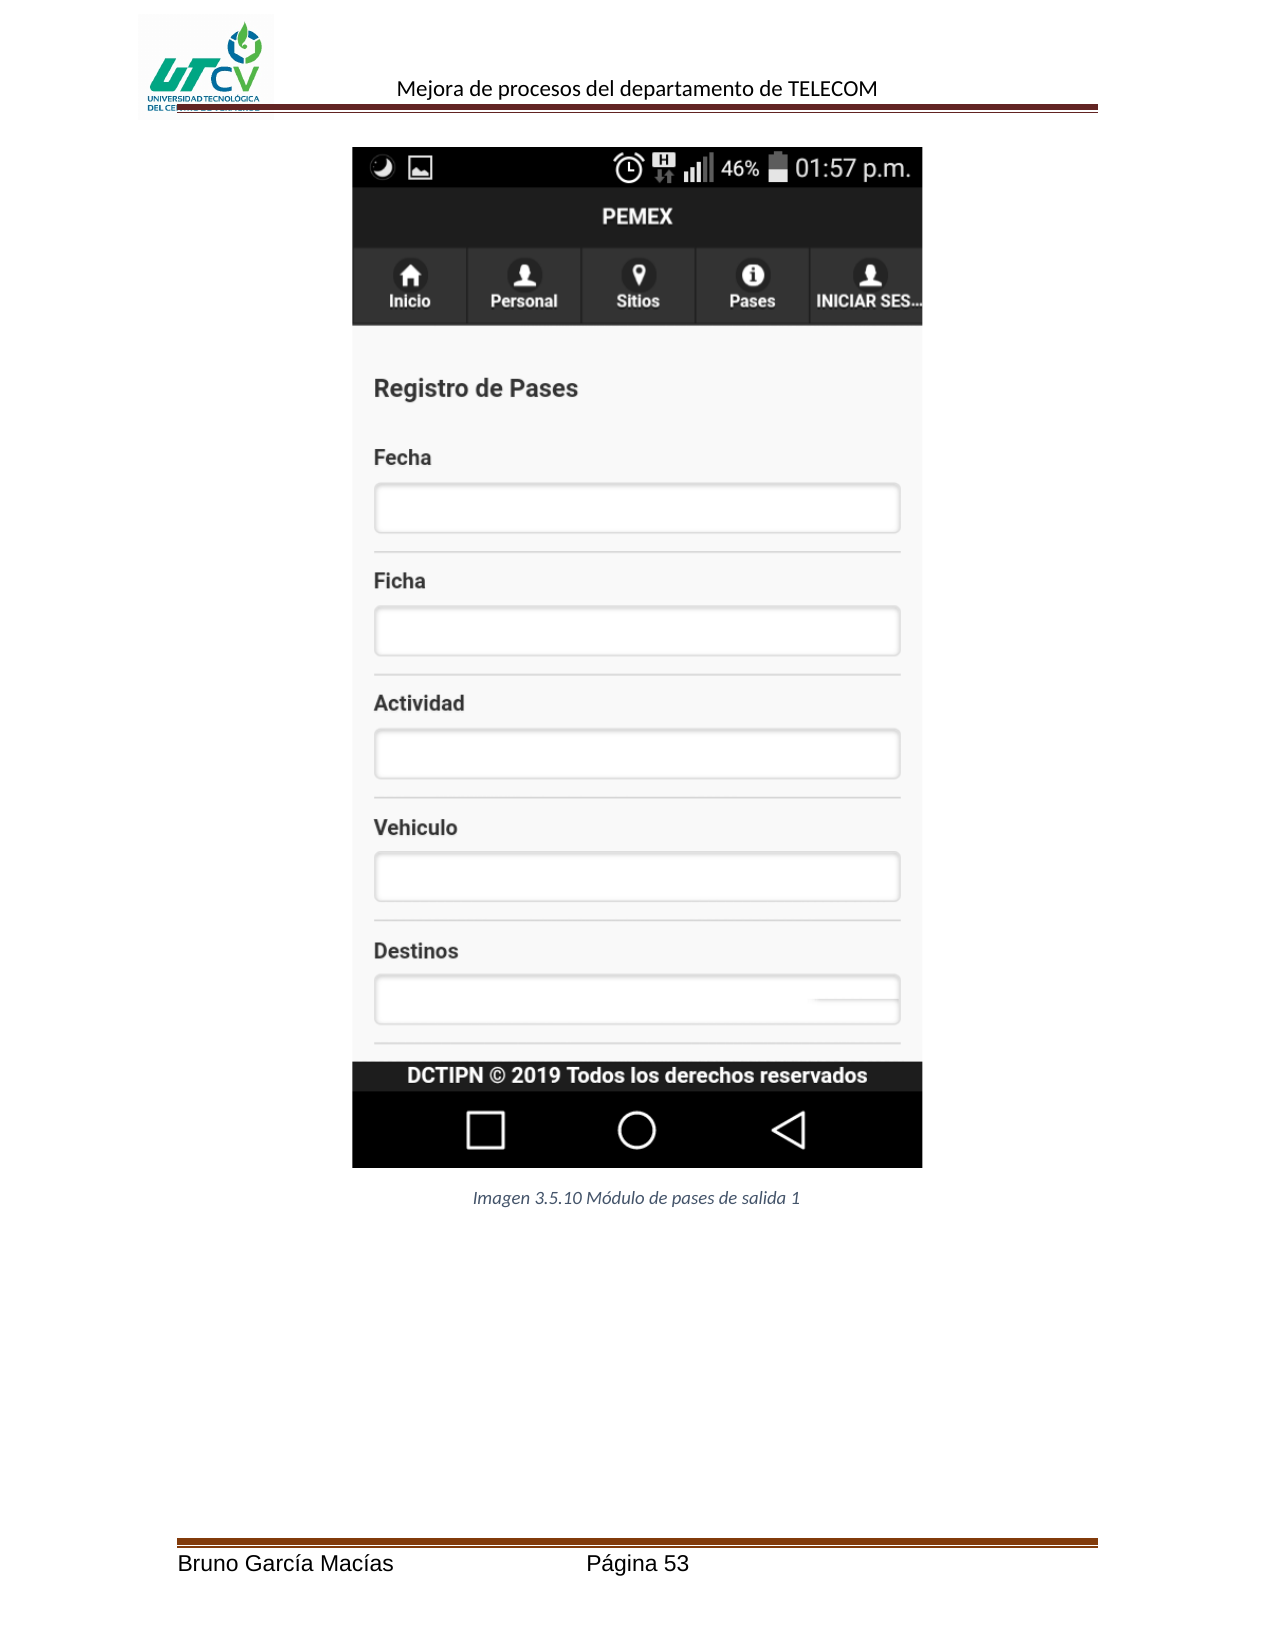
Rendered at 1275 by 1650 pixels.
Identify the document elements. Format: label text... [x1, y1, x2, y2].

picture [352, 147, 923, 1168]
picture [138, 14, 274, 120]
text Imagen 3.5.10 Módulo de pases de salida 1 [177, 1186, 1098, 1209]
